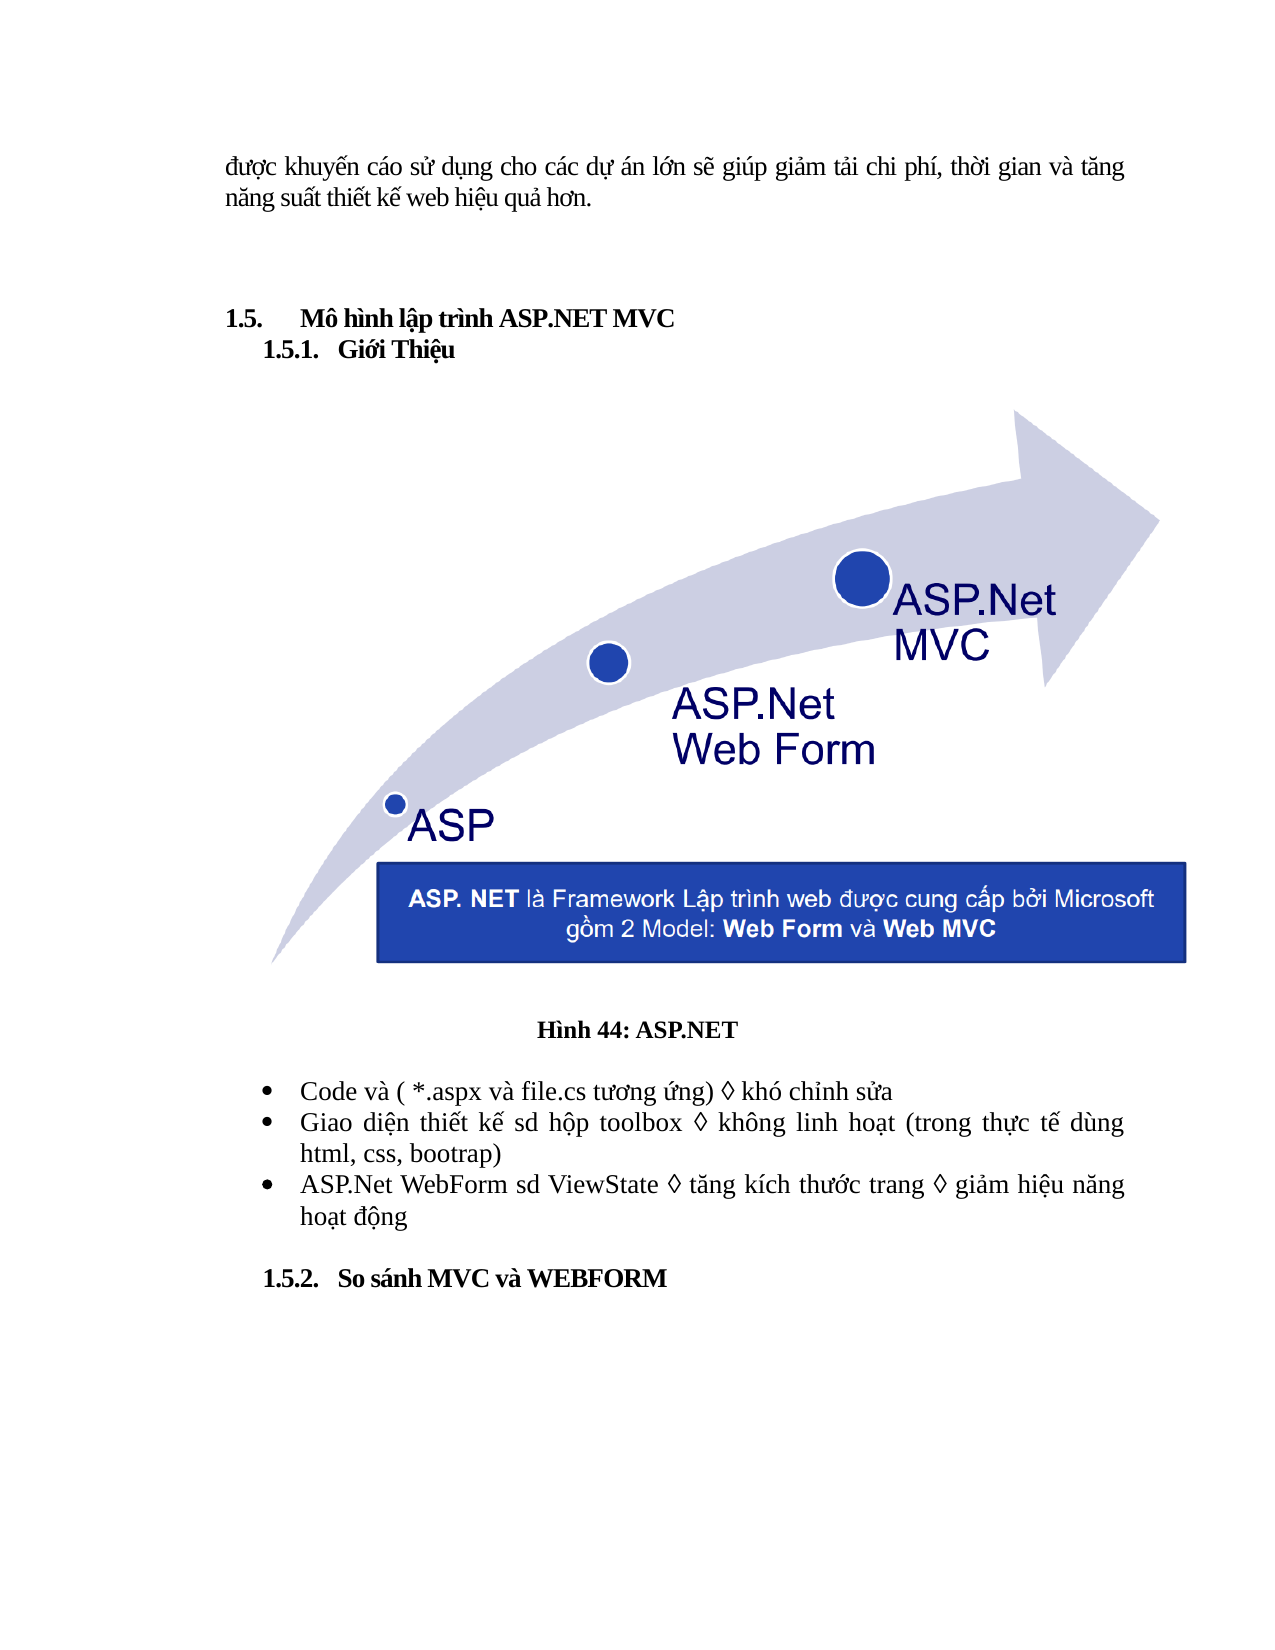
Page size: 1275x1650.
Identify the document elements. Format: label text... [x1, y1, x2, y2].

list Giao diện thiết kế sd hộp toolbox không linh hoạt (trong thực tế dùng html, css, bootrap) [262, 1106, 1125, 1169]
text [225, 150, 1125, 212]
list So sánh MVC và WEBFORM [262, 1262, 1125, 1293]
subtitle Hình 44: ASP.NET [150, 1015, 1125, 1043]
list Giới Thiệu [262, 333, 1125, 364]
list Code và ( *.aspx và file.cs tương ứng) khó chỉnh sửa [262, 1075, 1125, 1106]
list Mô hình lập trình ASP.NET MVC [225, 302, 1125, 333]
list ASP.Net WebForm sd ViewState tăng kích thước trang giảm hiệu năng hoạt động [262, 1169, 1125, 1231]
picture [225, 393, 1200, 986]
